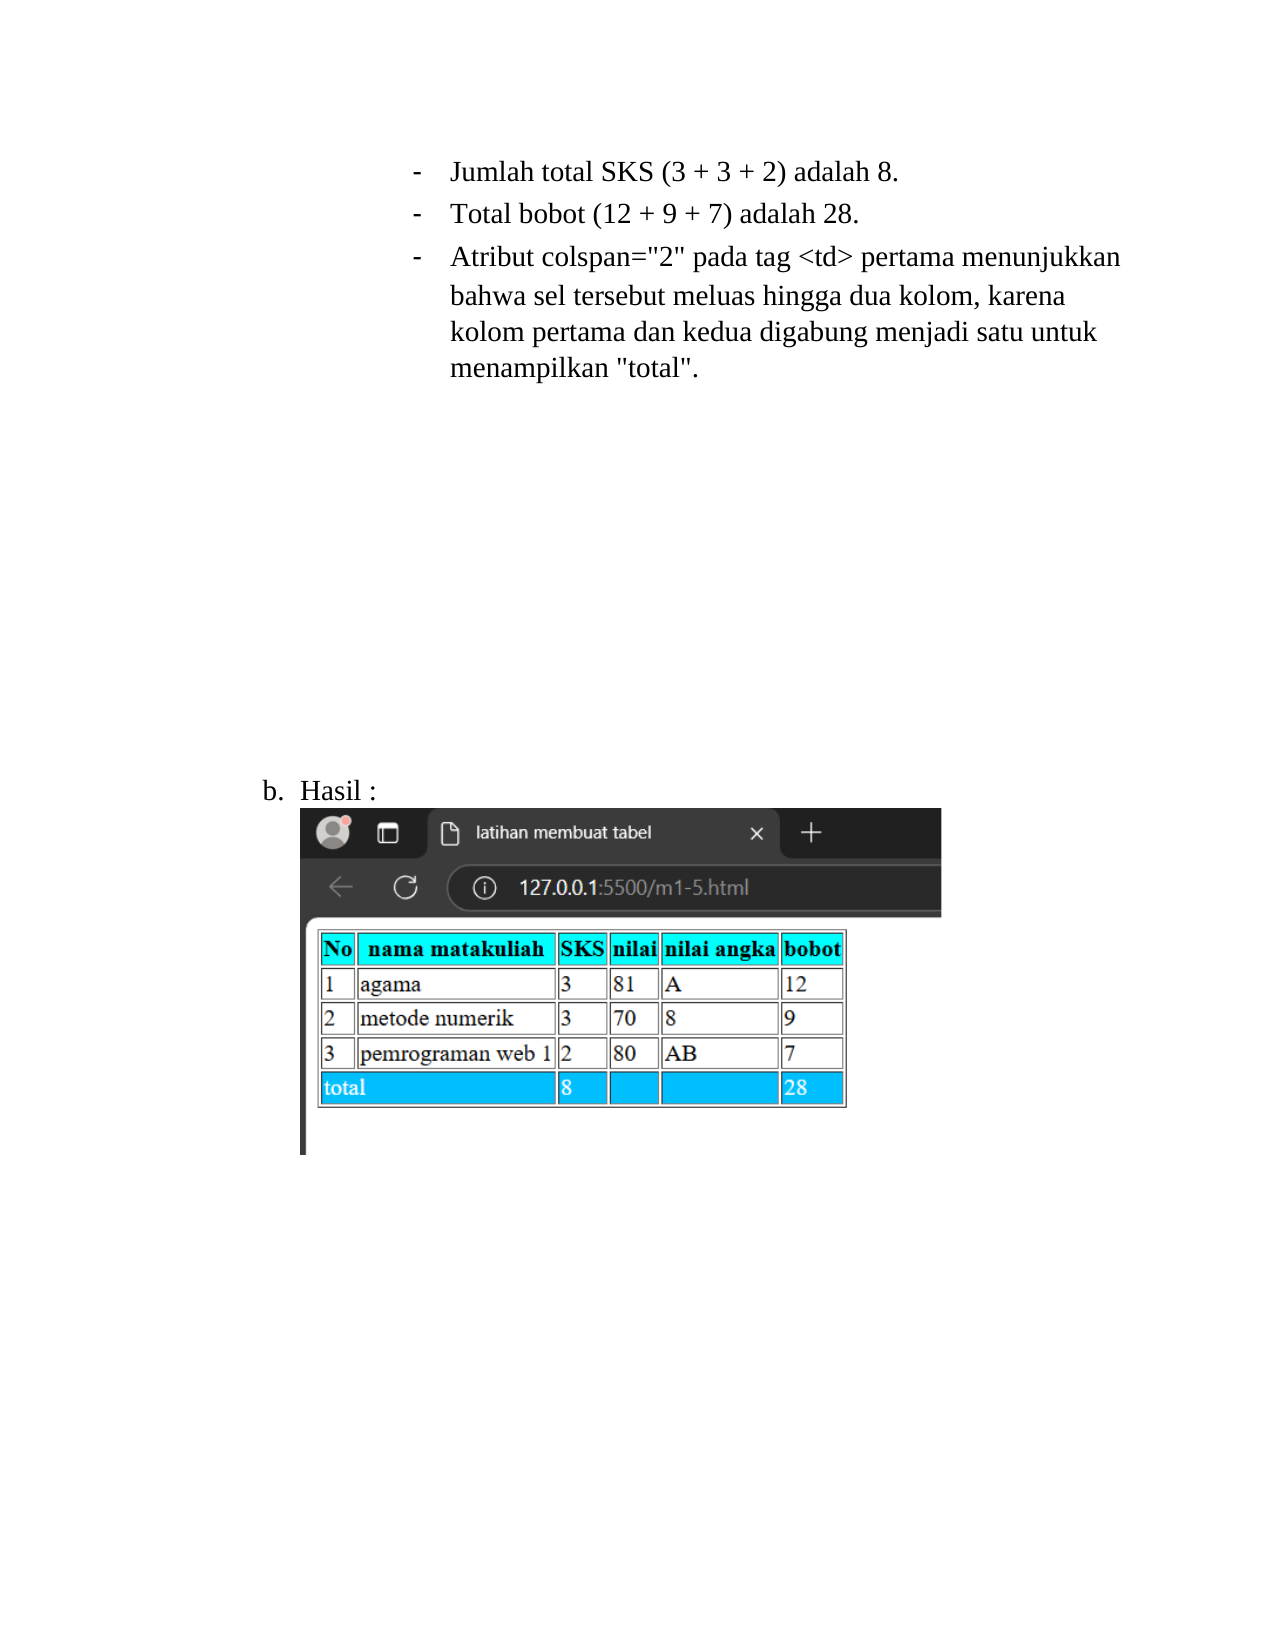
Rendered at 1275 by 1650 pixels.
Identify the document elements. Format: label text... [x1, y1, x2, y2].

list Atribut colspan="2" pada tag <td> pertama menunjukkan bahwa sel tersebut meluas hingga dua kolom, karena kolom pertama dan kedua digabung menjadi satu untuk menampilkan "total". [412, 236, 1125, 384]
list Jumlah total SKS (3 + 3 + 2) adalah 8. [412, 150, 1125, 190]
list Hasil : [262, 773, 1125, 806]
list Total bobot (12 + 9 + 7) adalah 28. [412, 193, 1125, 232]
picture [300, 808, 942, 1155]
